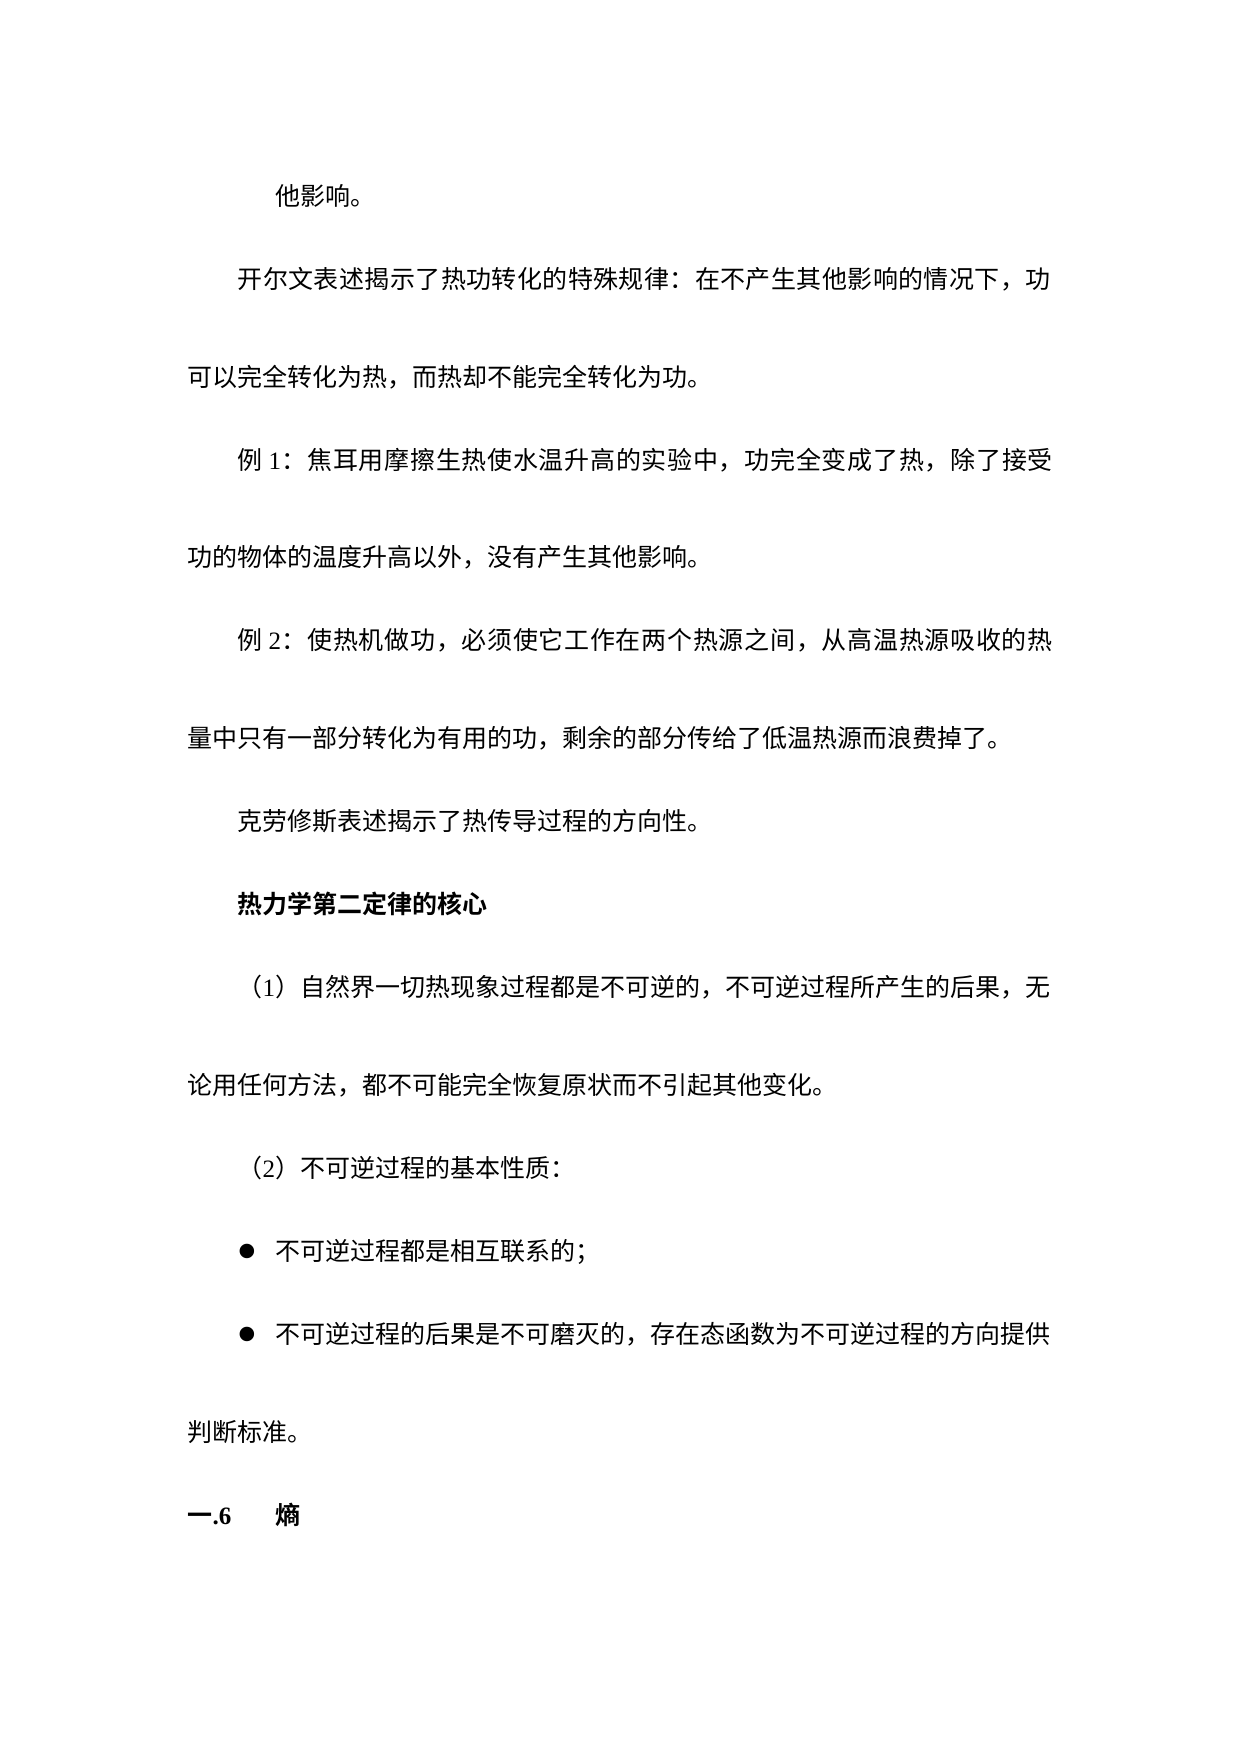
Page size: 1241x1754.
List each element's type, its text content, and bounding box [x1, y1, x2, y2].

list 不可逆过程的后果是不可磨灭的，存在态函数为不可逆过程的方向提供判断标准。 [187, 1300, 1053, 1463]
text 热力学第二定律的核心 [187, 870, 1053, 935]
list 熵 [187, 1481, 1053, 1546]
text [275, 162, 1053, 227]
text 例1：焦耳用摩擦生热使水温升高的实验中，功完全变成了热，除了接受功的物体的温度升高以外，没有产生其他影响。 [187, 426, 1053, 588]
text 例2：使热机做功，必须使它工作在两个热源之间，从高温热源吸收的热量中只有一部分转化为有用的功，剩余的部分传给了低温热源而浪费掉了。 [187, 606, 1053, 769]
text （1）自然界一切热现象过程都是不可逆的，不可逆过程所产生的后果，无论用任何方法，都不可能完全恢复原状而不引起其他变化。 [187, 953, 1053, 1116]
list 不可逆过程都是相互联系的； [187, 1217, 1053, 1282]
text （2）不可逆过程的基本性质： [187, 1134, 1053, 1199]
text 克劳修斯表述揭示了热传导过程的方向性。 [187, 787, 1053, 852]
text 开尔文表述揭示了热功转化的特殊规律：在不产生其他影响的情况下，功可以完全转化为热，而热却不能完全转化为功。 [187, 245, 1053, 408]
